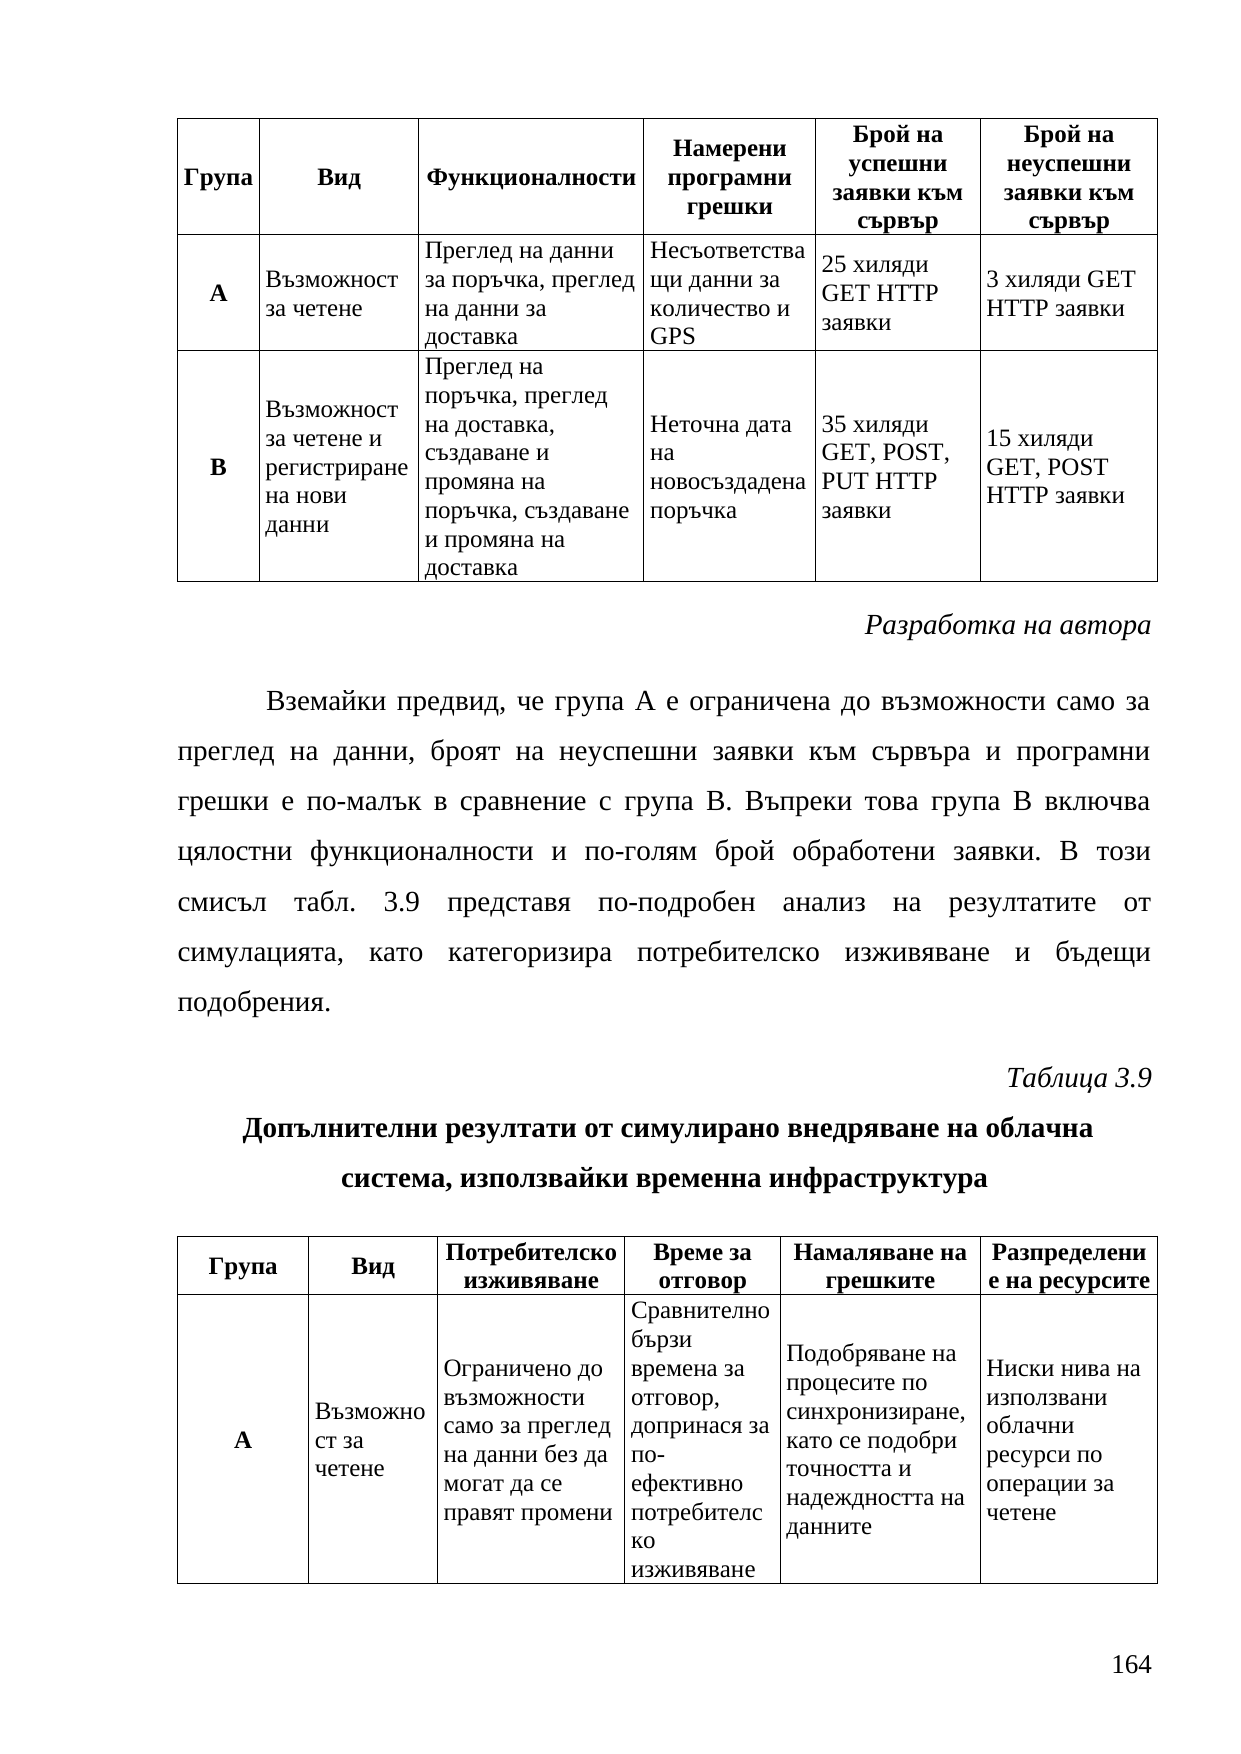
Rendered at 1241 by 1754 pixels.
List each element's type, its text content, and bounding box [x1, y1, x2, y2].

table_header Намерени програмни грешки [644, 119, 815, 234]
table_header Група [178, 1237, 308, 1294]
title Допълнителни резултати от симулирано внедряване на облачна система, използвайки временна инфраструктура [177, 1110, 1152, 1194]
title Таблица 3.9 [177, 1060, 1152, 1093]
table_cell Преглед на поръчка, преглед на доставка, създаване и промяна на поръчка, създаване и промяна на доставка [419, 351, 643, 581]
title Разработка на автора [177, 607, 1152, 641]
table_cell А [178, 235, 259, 350]
table_header Разпределение на ресурсите [981, 1237, 1157, 1294]
table_header Потребителско изживяване [438, 1237, 624, 1294]
table_header Намаляване на грешките [781, 1237, 980, 1294]
table_header Брой на успешни заявки към сървър [816, 119, 980, 234]
table_header Вид [309, 1237, 437, 1294]
text Вземайки предвид, че група А е ограничена до възможности само за преглед на данни, броят на неуспешни заявки към сървъра и програмни грешки е по-малък в сравнение с група В. Въпреки това група В включва цялостни функционалности и по-голям брой обработени заявки. В този смисъл табл. 3.9 представя по-подробен анализ на резултатите от симулацията, като категоризира потребителско изживяване и бъдещи подобрения. [177, 683, 1152, 1018]
table_header Група [178, 119, 259, 234]
table_cell 35 хиляди GET, POST, PUT HTTP заявки [816, 351, 980, 581]
table_header Вид [260, 119, 418, 234]
table_cell Сравнително бързи времена за отговор, допринася за по-ефективно потребителско изживяване [625, 1295, 780, 1583]
table_cell Несъответстващи данни за количество и GPS [644, 235, 815, 350]
table_cell Ограничено до възможности само за преглед на данни без да могат да се правят промени [438, 1295, 624, 1583]
table_header Брой на неуспешни заявки към сървър [981, 119, 1157, 234]
table_header Функционалности [419, 119, 643, 234]
table_cell 3 хиляди GET HTTP заявки [981, 235, 1157, 350]
table_cell Възможност за четене [309, 1295, 437, 1583]
table_cell Преглед на данни за поръчка, преглед на данни за доставка [419, 235, 643, 350]
table_cell Ниски нива на използвани облачни ресурси по операции за четене [981, 1295, 1157, 1583]
table_cell А [178, 1295, 308, 1583]
table_cell 25 хиляди GET HTTP заявки [816, 235, 980, 350]
table_cell 15 хиляди GET, POST HTTP заявки [981, 351, 1157, 581]
table_cell Подобряване на процесите по синхронизиране, като се подобри точността и надеждността на данните [781, 1295, 980, 1583]
table_cell Възможност за четене и регистриране на нови данни [260, 351, 418, 581]
table_header Време за отговор [625, 1237, 780, 1294]
table_cell Неточна дата на новосъздадена поръчка [644, 351, 815, 581]
table_cell Възможност за четене [260, 235, 418, 350]
table_cell B [178, 351, 259, 581]
